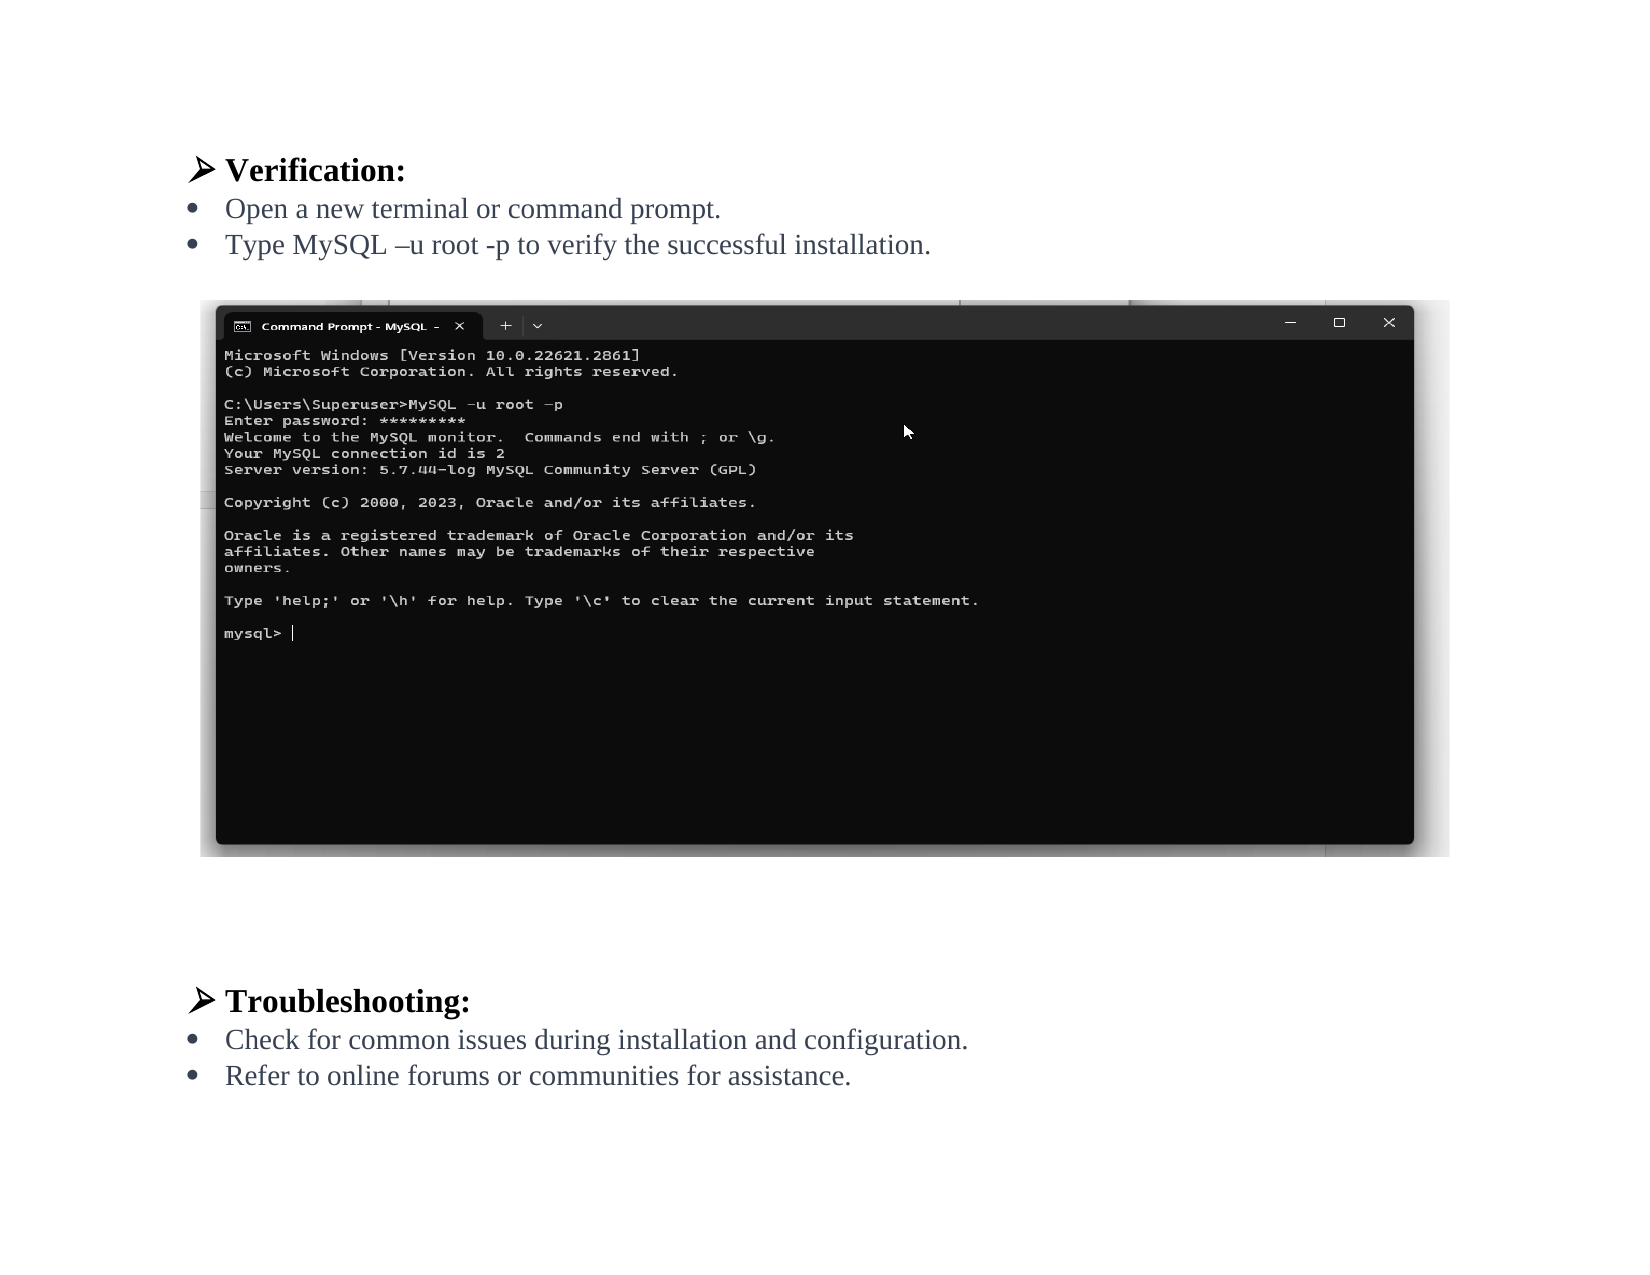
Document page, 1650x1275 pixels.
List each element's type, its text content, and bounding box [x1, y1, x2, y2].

list Refer to online forums or communities for assistance. [187, 1058, 1500, 1092]
list Check for common issues during installation and configuration. [187, 1022, 1500, 1056]
list Open a new terminal or command prompt. [187, 191, 1500, 225]
list Type MySQL –u root -p to verify the successful installation. [187, 228, 1500, 261]
subtitle Troubleshooting: [187, 981, 1500, 1019]
picture [200, 300, 1450, 857]
subtitle Verification: [187, 150, 1500, 188]
